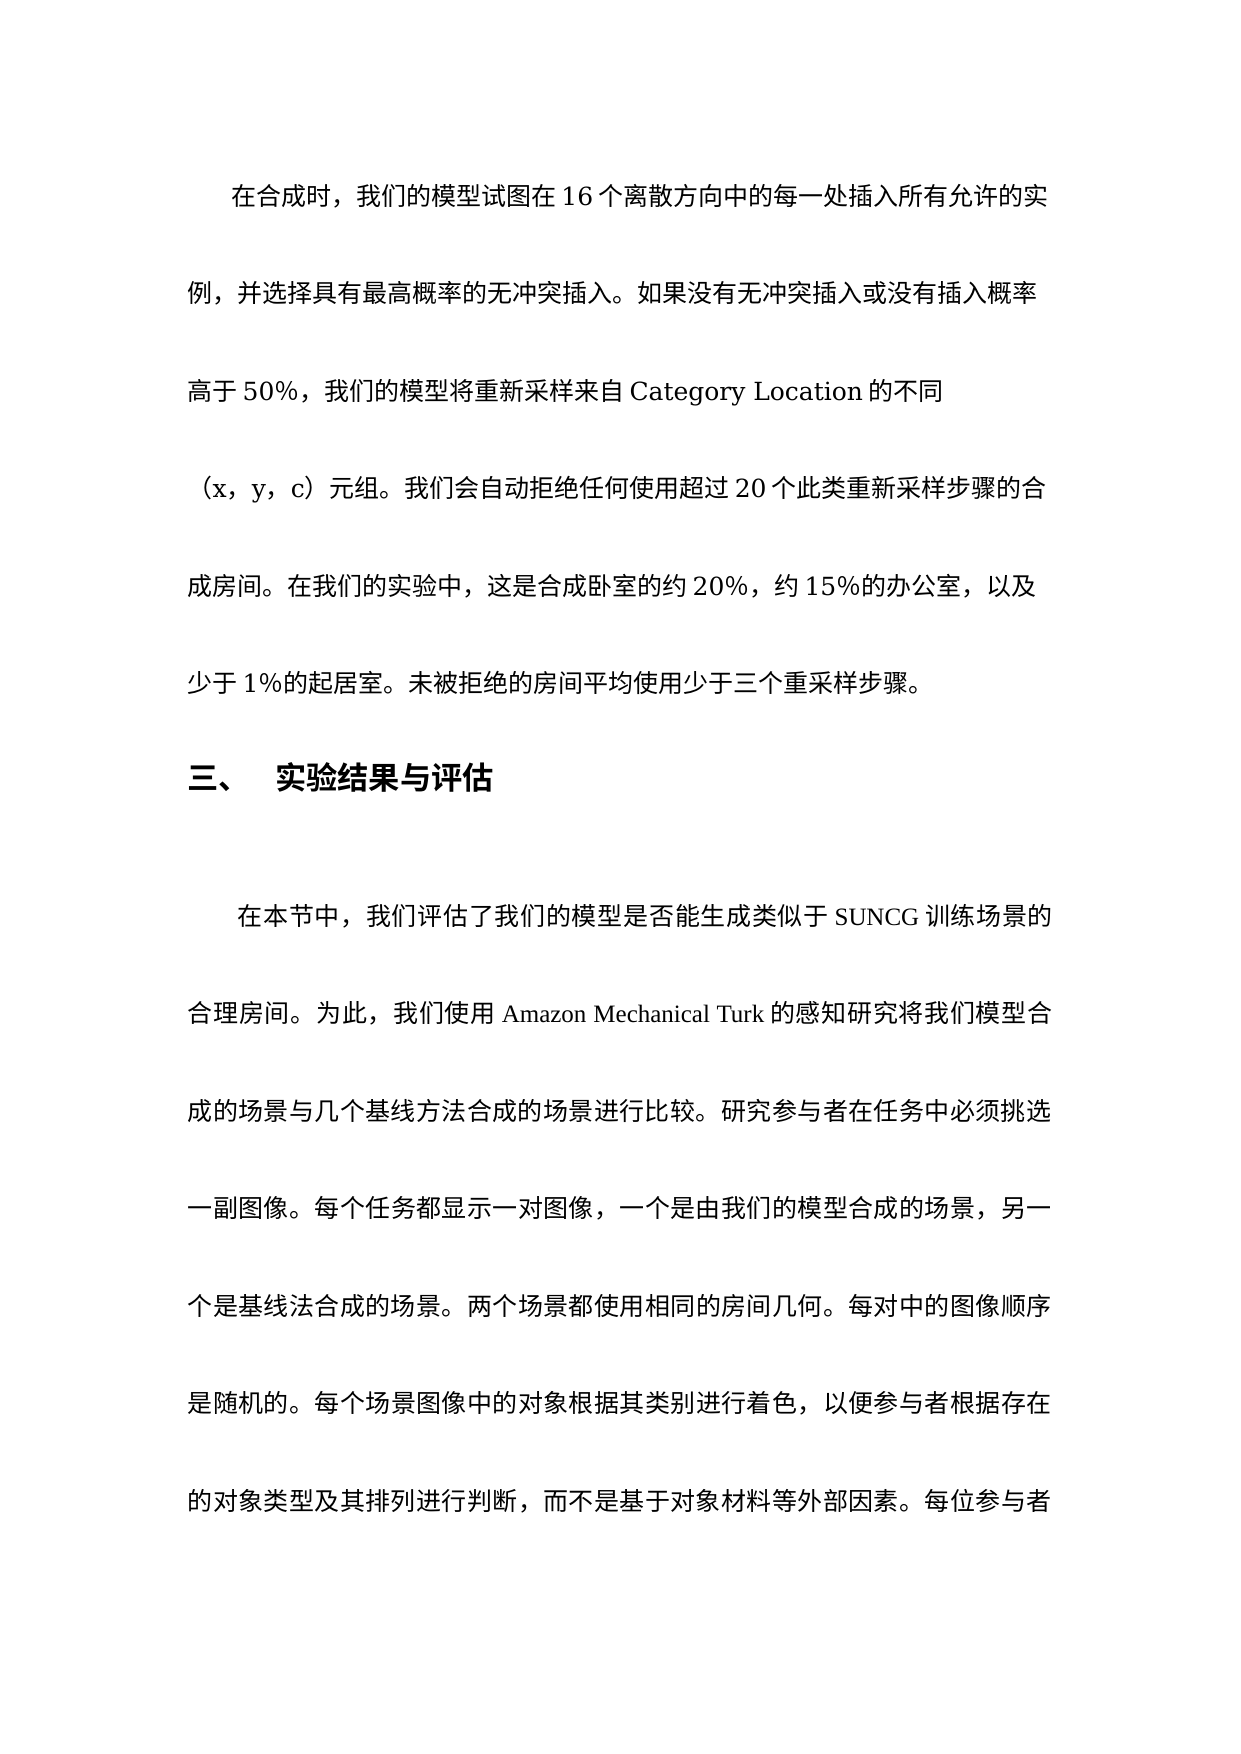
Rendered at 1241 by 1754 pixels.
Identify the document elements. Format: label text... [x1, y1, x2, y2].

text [187, 882, 1053, 1532]
text 在合成时，我们的模型试图在16个离散方向中的每一处插入所有允许的实例，并选择具有最高概率的无冲突插入。如果没有无冲突插入或没有插入概率高于50％，我们的模型将重新采样来自Category Location的不同（x，y，c）元组。我们会自动拒绝任何使用超过20个此类重新采样步骤的合成房间。在我们的实验中，这是合成卧室的约20％，约15％的办公室，以及少于1％的起居室。未被拒绝的房间平均使用少于三个重采样步骤。 [187, 162, 1053, 714]
subtitle 实验结果与评估 [187, 743, 1053, 808]
